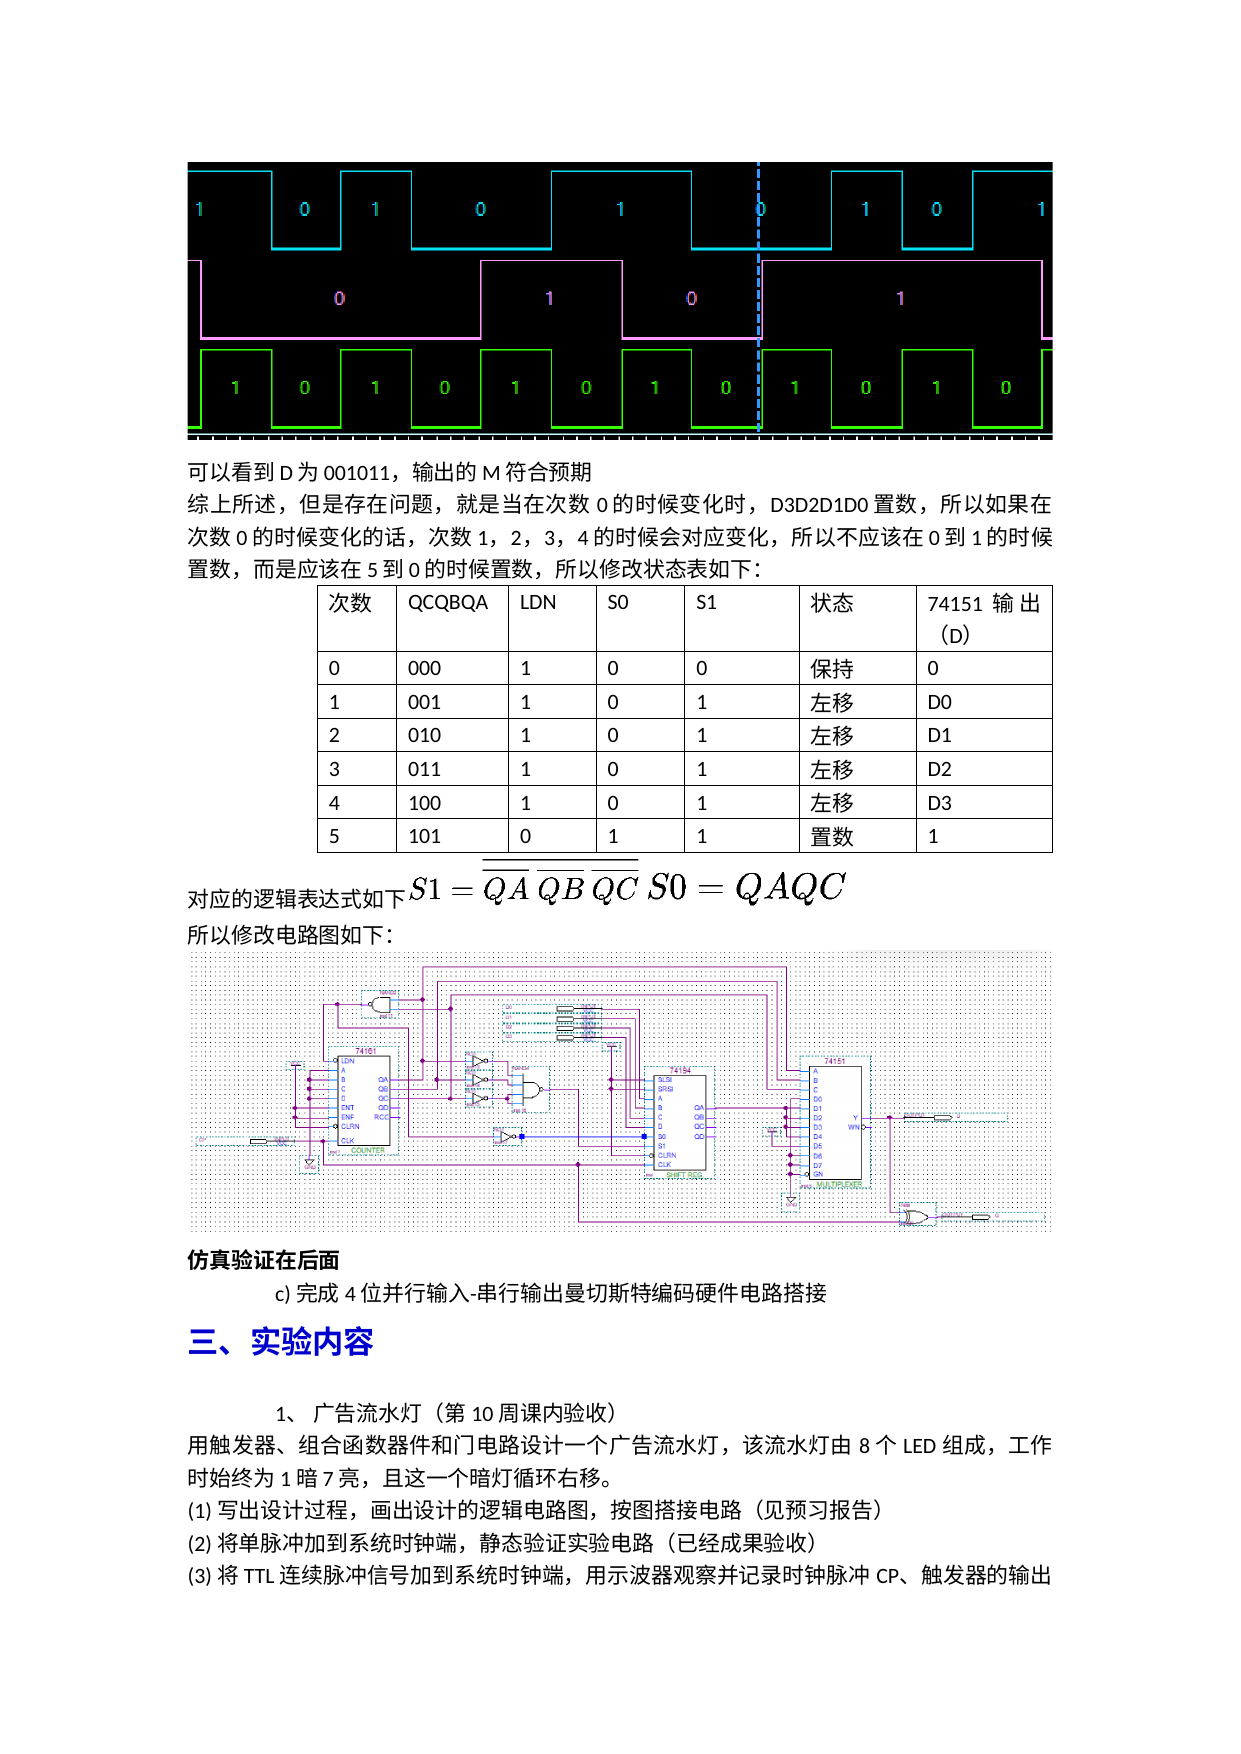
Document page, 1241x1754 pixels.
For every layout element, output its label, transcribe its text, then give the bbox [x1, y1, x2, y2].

text (1) 写出设计过程，画出设计的逻辑电路图，按图搭接电路（见预习报告） [187, 1493, 1053, 1525]
table_header 次数 [318, 586, 396, 651]
table_cell 0 [597, 786, 684, 818]
table_cell 1 [685, 752, 799, 785]
text 仿真验证在后面 [187, 1243, 1053, 1275]
table_cell 1 [509, 786, 596, 818]
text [187, 1558, 1053, 1590]
table_cell 0 [917, 652, 1052, 684]
text 三、实验内容 [187, 1308, 1053, 1373]
table_cell 0 [597, 752, 684, 785]
text 1、 广告流水灯（第 10 周课内验收） [187, 1395, 1053, 1428]
table_cell D3 [917, 786, 1052, 818]
table_cell 1 [597, 819, 684, 852]
text c) 完成 4 位并行输入-串行输出曼切斯特编码硬件电路搭接 [231, 1275, 1053, 1308]
table_cell 0 [597, 652, 684, 684]
table_header QCQBQA [397, 586, 508, 651]
table_cell 4 [318, 786, 396, 818]
table_cell 保持 [800, 652, 916, 684]
table_cell 010 [397, 719, 508, 751]
table_cell 1 [509, 752, 596, 785]
table_cell D1 [917, 719, 1052, 751]
table_cell 1 [917, 819, 1052, 852]
table_cell 左移 [800, 786, 916, 818]
table_cell 0 [509, 819, 596, 852]
table_cell 0 [597, 719, 684, 751]
table_header S0 [597, 586, 684, 651]
table_cell 1 [685, 786, 799, 818]
picture [406, 857, 641, 908]
table_cell 1 [509, 652, 596, 684]
table_header 状态 [800, 586, 916, 651]
table_cell 0 [597, 685, 684, 718]
table_cell 0 [318, 652, 396, 684]
text 用触发器、组合函数器件和门电路设计一个广告流水灯，该流水灯由 8 个 LED 组成，工作时始终为 1 暗7 亮，且这一个暗灯循环右移。 [187, 1428, 1053, 1493]
table_cell 001 [397, 685, 508, 718]
table_cell 101 [397, 819, 508, 852]
table_cell 1 [685, 685, 799, 718]
picture [187, 950, 1053, 1232]
table_cell 1 [509, 719, 596, 751]
text 可以看到D为001011，输出的M符合预期 [187, 440, 1053, 487]
table_cell 左移 [800, 685, 916, 718]
text 所以修改电路图如下： [187, 918, 1053, 950]
text 综上所述，但是存在问题，就是当在次数0的时候变化时，D3D2D1D0置数，所以如果在次数0的时候变化的话，次数1，2，3，4的时候会对应变化，所以不应该在0到1的时候置数，而是应该在5到0的时候置数，所以修改状态表如下： [187, 487, 1053, 584]
table_cell 左移 [800, 752, 916, 785]
table_cell 000 [397, 652, 508, 684]
table_header 74151输出（D） [917, 586, 1052, 651]
text (2) 将单脉冲加到系统时钟端，静态验证实验电路（已经成果验收） [187, 1525, 1053, 1558]
table_cell 5 [318, 819, 396, 852]
table_header S1 [685, 586, 799, 651]
table_cell 1 [509, 685, 596, 718]
table_cell 2 [318, 719, 396, 751]
picture [187, 162, 1053, 440]
table_cell 3 [318, 752, 396, 785]
table_cell 0 [685, 652, 799, 684]
table_cell 左移 [800, 719, 916, 751]
table_cell 100 [397, 786, 508, 818]
table_cell 1 [685, 819, 799, 852]
picture [645, 869, 848, 908]
table_cell 1 [685, 719, 799, 751]
table_header LDN [509, 586, 596, 651]
table_cell 置数 [800, 819, 916, 852]
table_cell D0 [917, 685, 1052, 718]
table_cell 011 [397, 752, 508, 785]
table_cell 1 [318, 685, 396, 718]
table_cell D2 [917, 752, 1052, 785]
